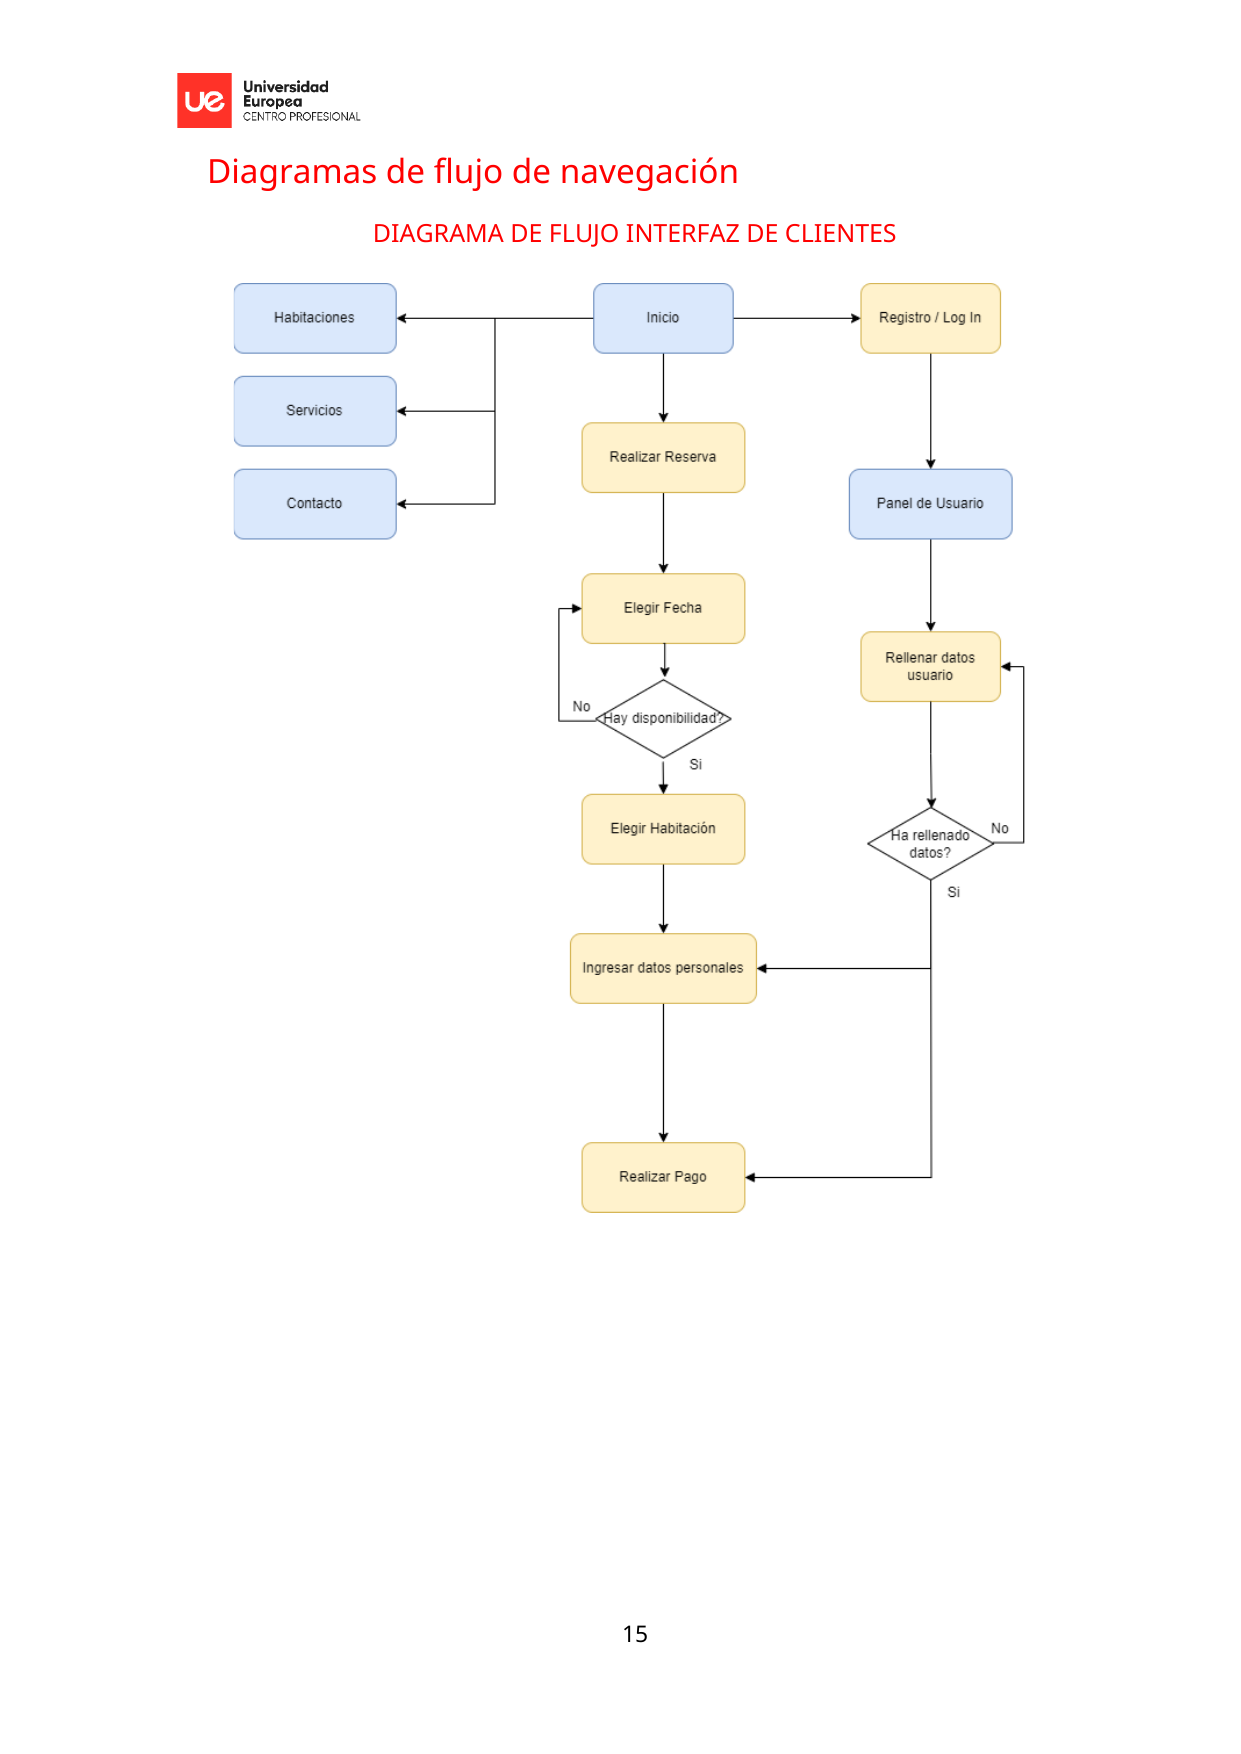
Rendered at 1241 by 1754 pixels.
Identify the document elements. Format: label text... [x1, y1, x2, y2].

subtitle Diagramas de flujo de navegación [207, 148, 1092, 193]
picture [233, 283, 1036, 1213]
picture [177, 73, 361, 128]
text DIAGRAMA DE FLUJO INTERFAZ DE CLIENTES [177, 216, 1092, 250]
